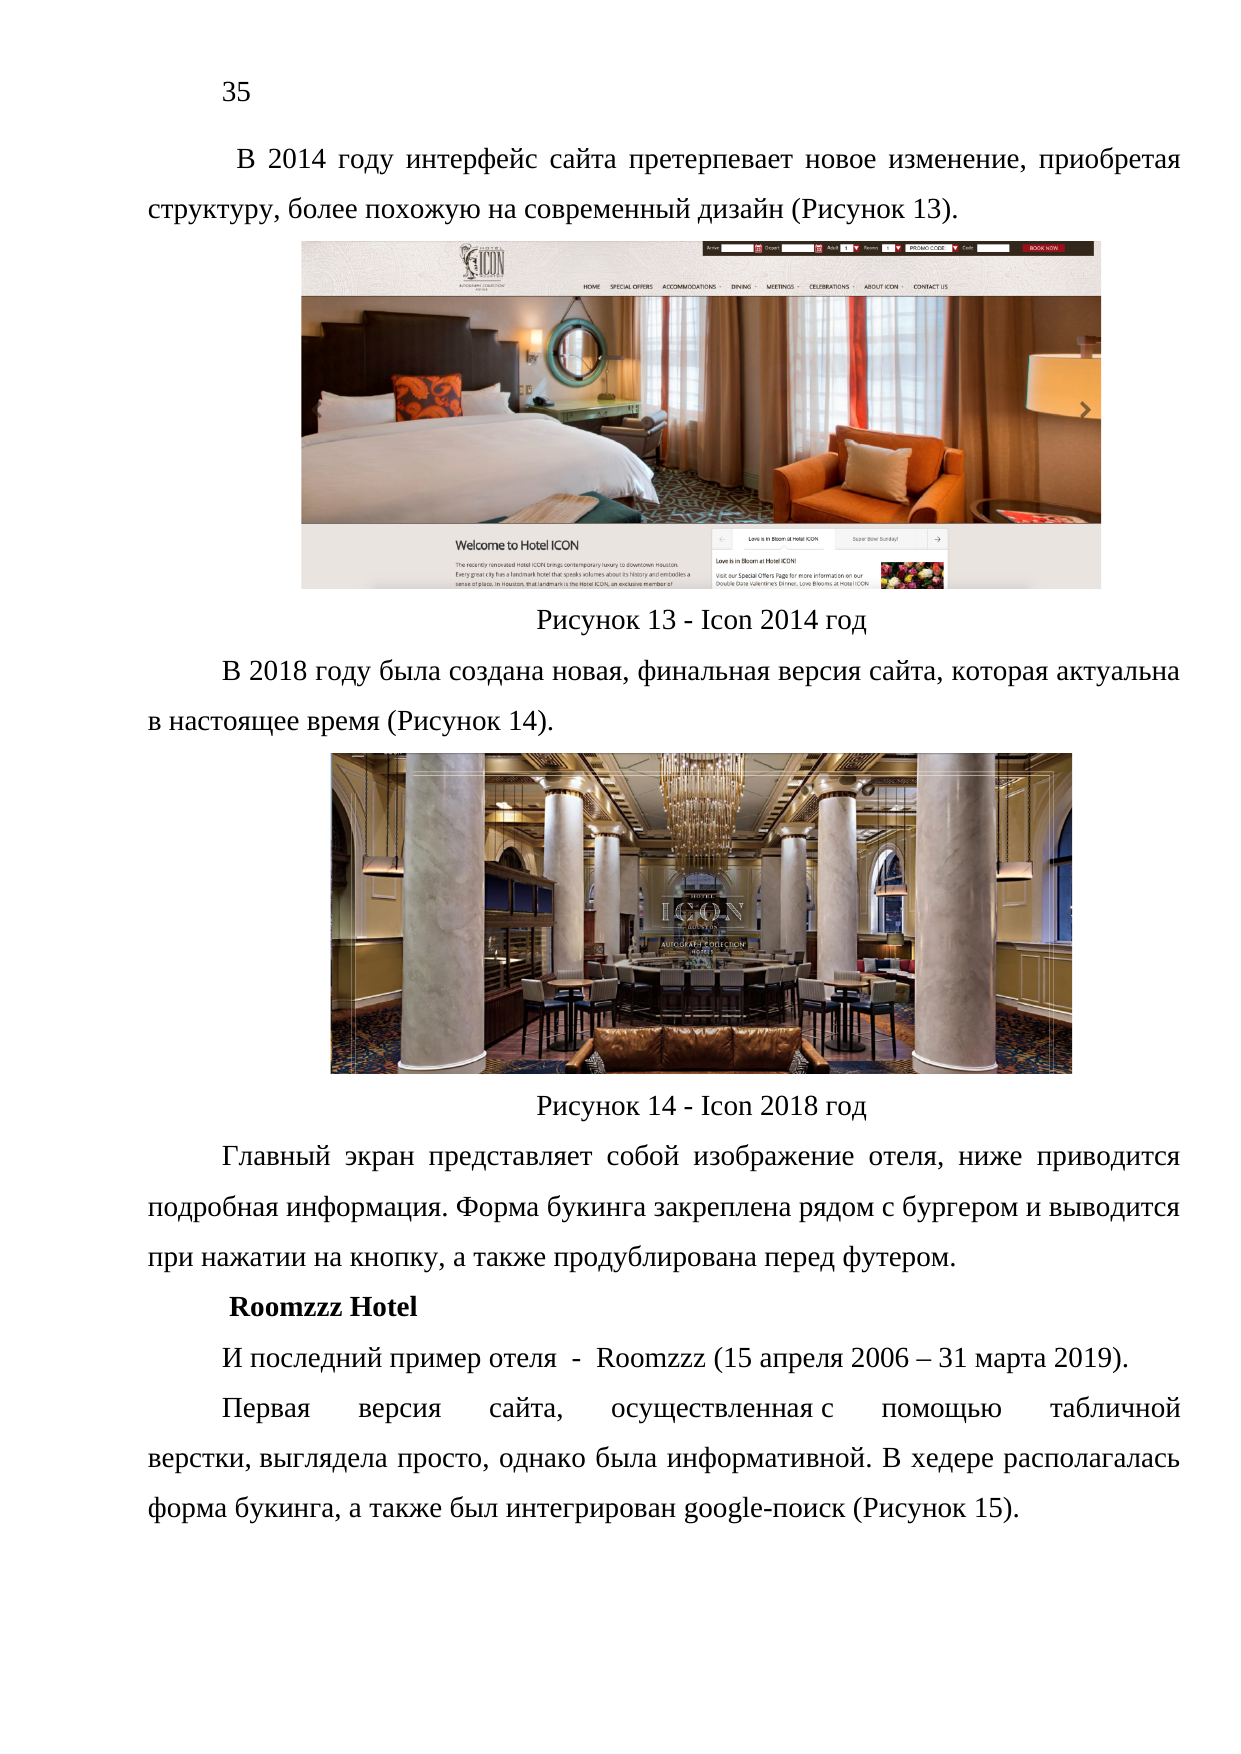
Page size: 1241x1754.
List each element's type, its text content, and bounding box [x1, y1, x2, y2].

text В 2014 году интерфейс сайта претерпевает новое изменение, приобретая структуру, более похожую на современный дизайн (Рисунок 13). [148, 141, 1181, 225]
text Главный экран представляет собой изображение отеля, ниже приводится подробная информация. Форма букинга закреплена рядом с бургером и выводится при нажатии на кнопку, а также продублирована перед футером. [148, 1138, 1181, 1273]
text И последний пример отеля - Roomzzz (15 апреля 2006 – 31 марта 2019). [148, 1340, 1181, 1373]
text Roomzzz Hotel [148, 1289, 1181, 1323]
text Рисунок 13 - Icon 2014 год [148, 602, 1181, 636]
picture [330, 753, 1073, 1074]
text Рисунок 14 - Icon 2018 год [148, 1088, 1181, 1122]
picture [301, 241, 1102, 589]
text Первая версия сайта, осуществленная с помощью табличной верстки, выглядела просто, однако была информативной. В хедере располагалась форма букинга, а также был интегрирован google-поиск (Рисунок 15). [148, 1390, 1181, 1524]
text В 2018 году была создана новая, финальная версия сайта, которая актуальна в настоящее время (Рисунок 14). [148, 653, 1181, 737]
